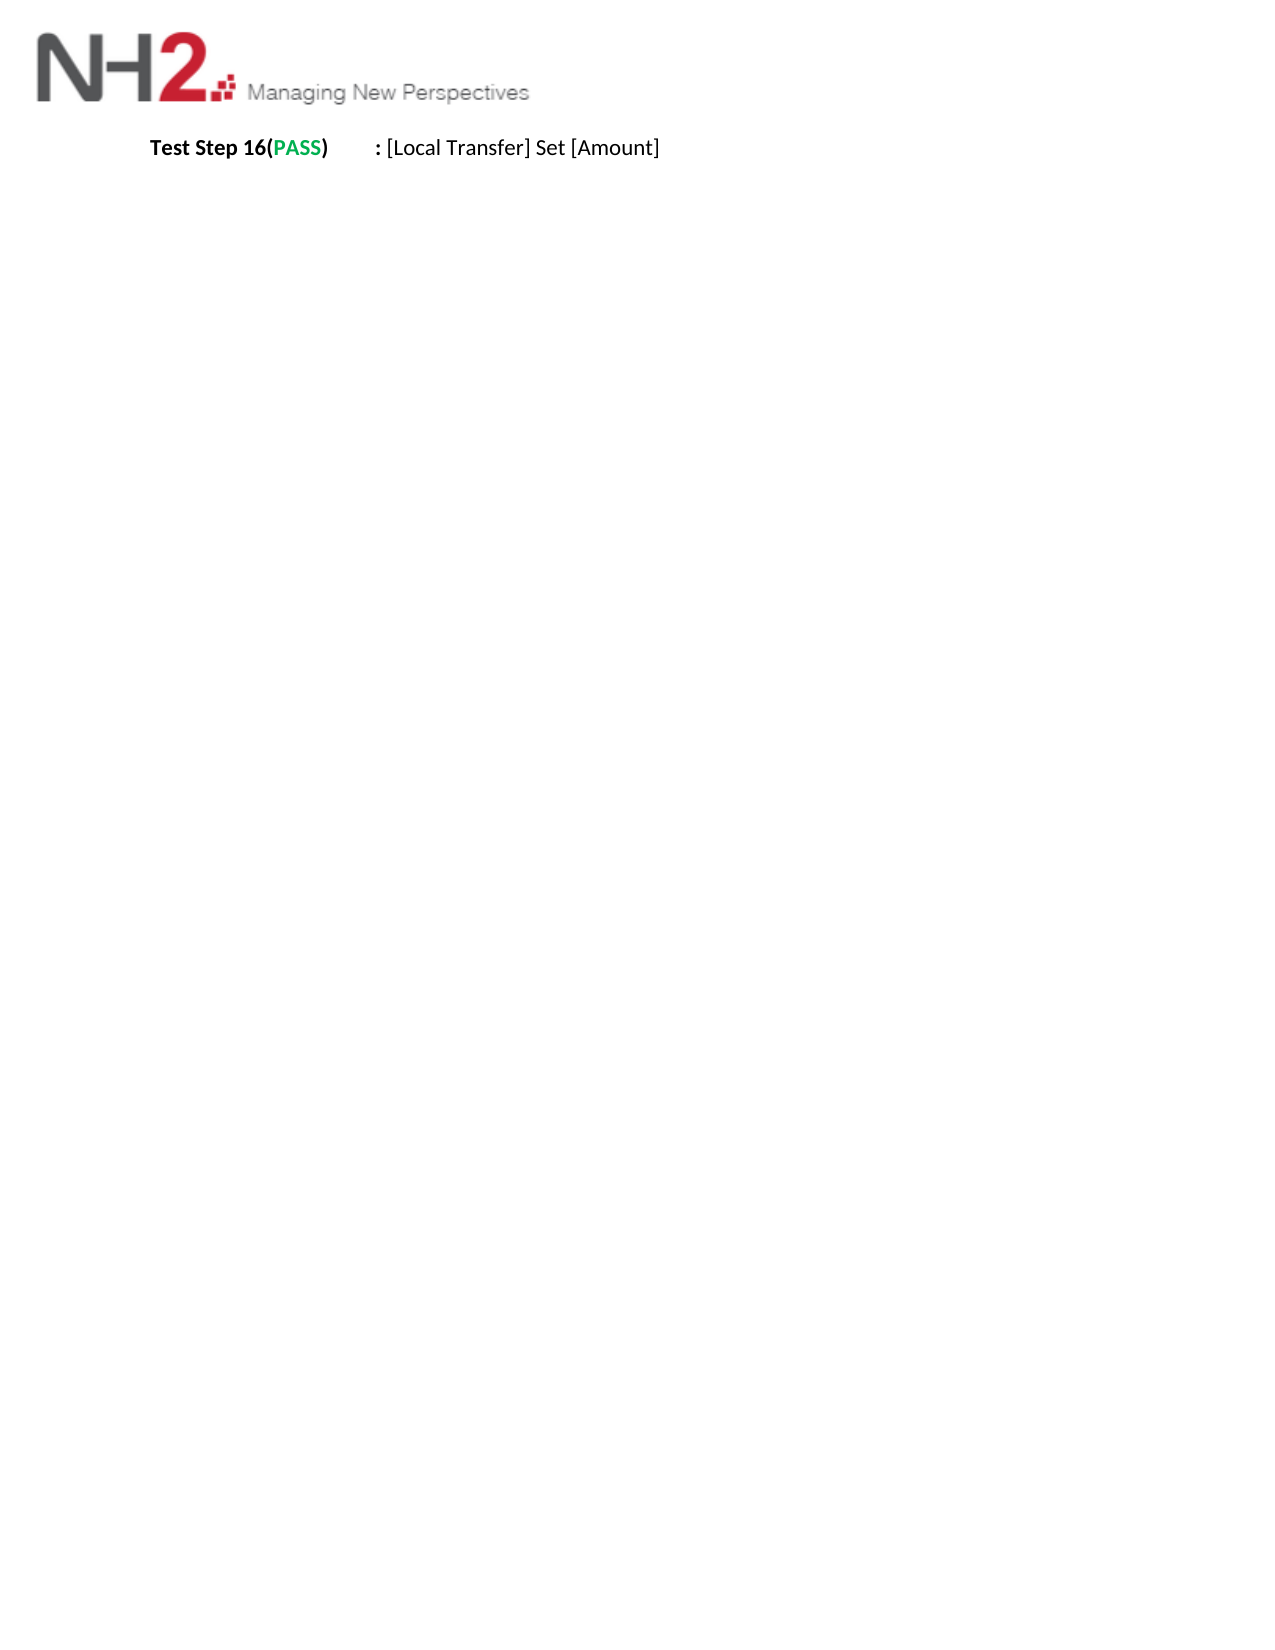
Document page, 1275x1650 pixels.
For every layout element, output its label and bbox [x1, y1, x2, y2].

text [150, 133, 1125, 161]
picture [26, 23, 540, 111]
